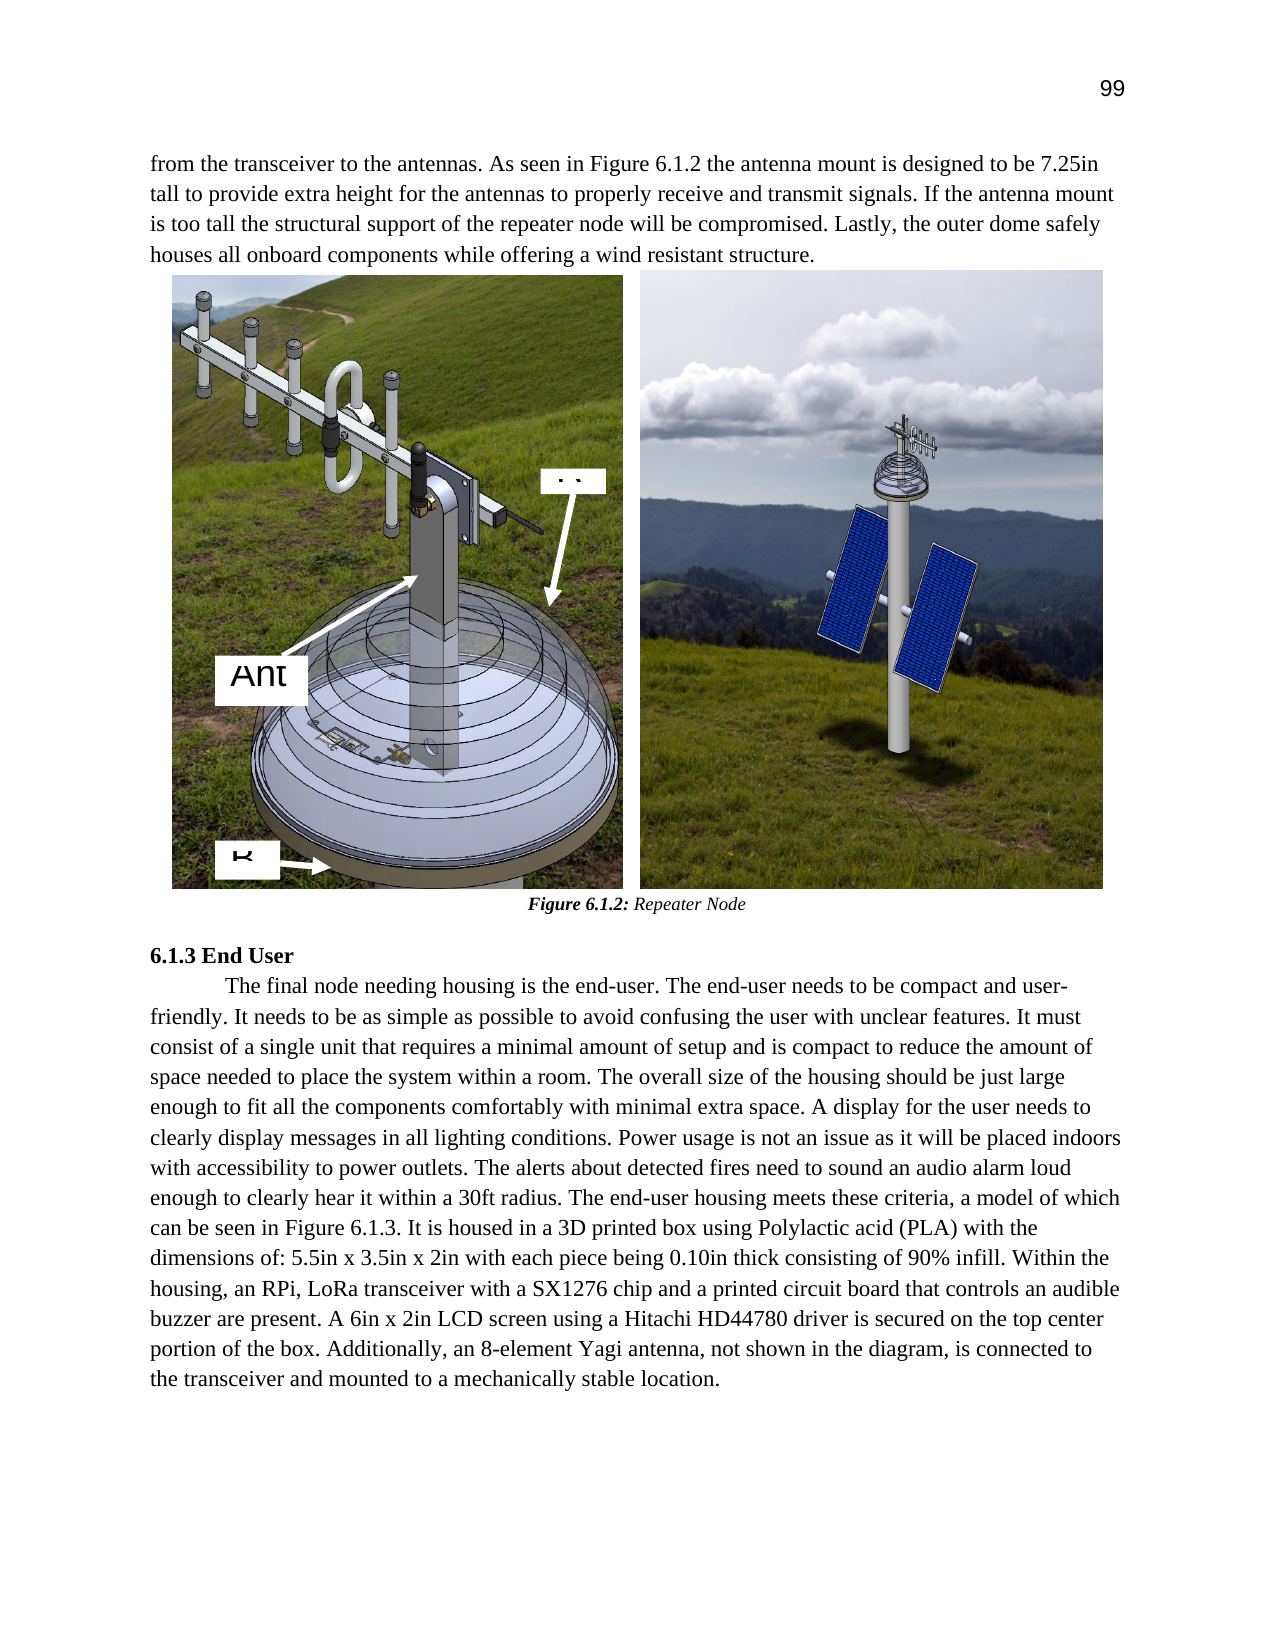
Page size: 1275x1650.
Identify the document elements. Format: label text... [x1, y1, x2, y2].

picture [172, 275, 623, 889]
text The final node needing housing is the end-user. The end-user needs to be compact and user-friendly. It needs to be as simple as possible to avoid confusing the user with unclear features. It must consist of a single unit that requires a minimal amount of setup and is compact to reduce the amount of space needed to place the system within a room. The overall size of the housing should be just large enough to fit all the components comfortably with minimal extra space. A display for the user needs to clearly display messages in all lighting conditions. Power usage is not an issue as it will be placed indoors with accessibility to power outlets. The alerts about detected fires need to sound an audio alarm loud enough to clearly hear it within a 30ft radius. The end-user housing meets these criteria, a model of which can be seen in Figure 6.1.3. It is housed in a 3D printed box using Polylactic acid (PLA) with the dimensions of: 5.5in x 3.5in x 2in with each piece being 0.10in thick consisting of 90% infill. Within the housing, an RPi, LoRa transceiver with a SX1276 chip and a printed circuit board that controls an audible buzzer are present. A 6in x 2in LCD screen using a Hitachi HD44780 driver is secured on the top center portion of the box. Additionally, an 8-element Yagi antenna, not shown in the diagram, is connected to the transceiver and mounted to a mechanically stable location. [150, 972, 1125, 1392]
text Figure 6.1.2: Repeater Node [150, 893, 1125, 914]
text 6.1.3 End User [150, 942, 1125, 969]
picture [640, 270, 1103, 889]
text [150, 150, 1125, 267]
